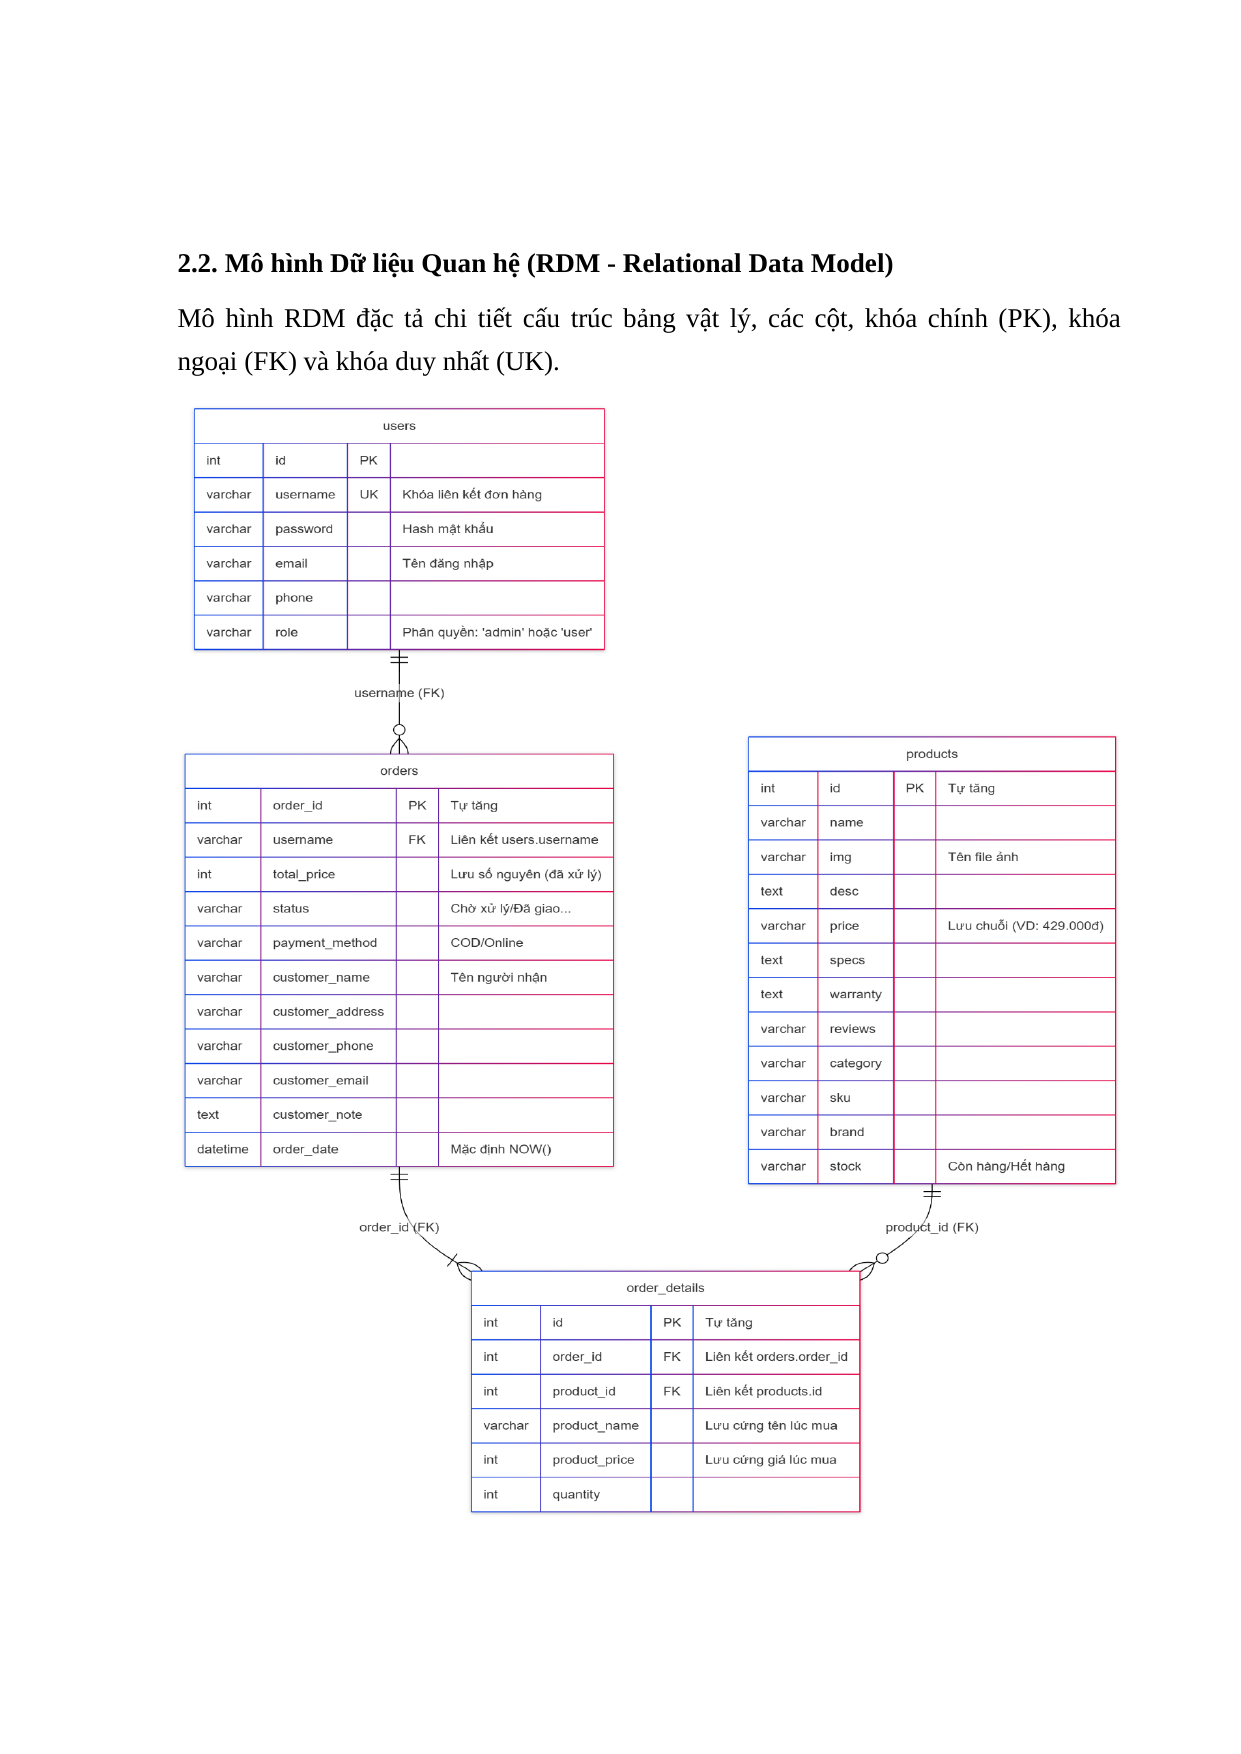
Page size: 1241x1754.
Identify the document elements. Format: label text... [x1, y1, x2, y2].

text Mô hình RDM đặc tả chi tiết cấu trúc bảng vật lý, các cột, khóa chính (PK), khóa ngoại (FK) và khóa duy nhất (UK). [177, 302, 1122, 377]
subtitle 2.2. Mô hình Dữ liệu Quan hệ (RDM - Relational Data Model) [177, 247, 1122, 278]
picture [177, 401, 1123, 1519]
